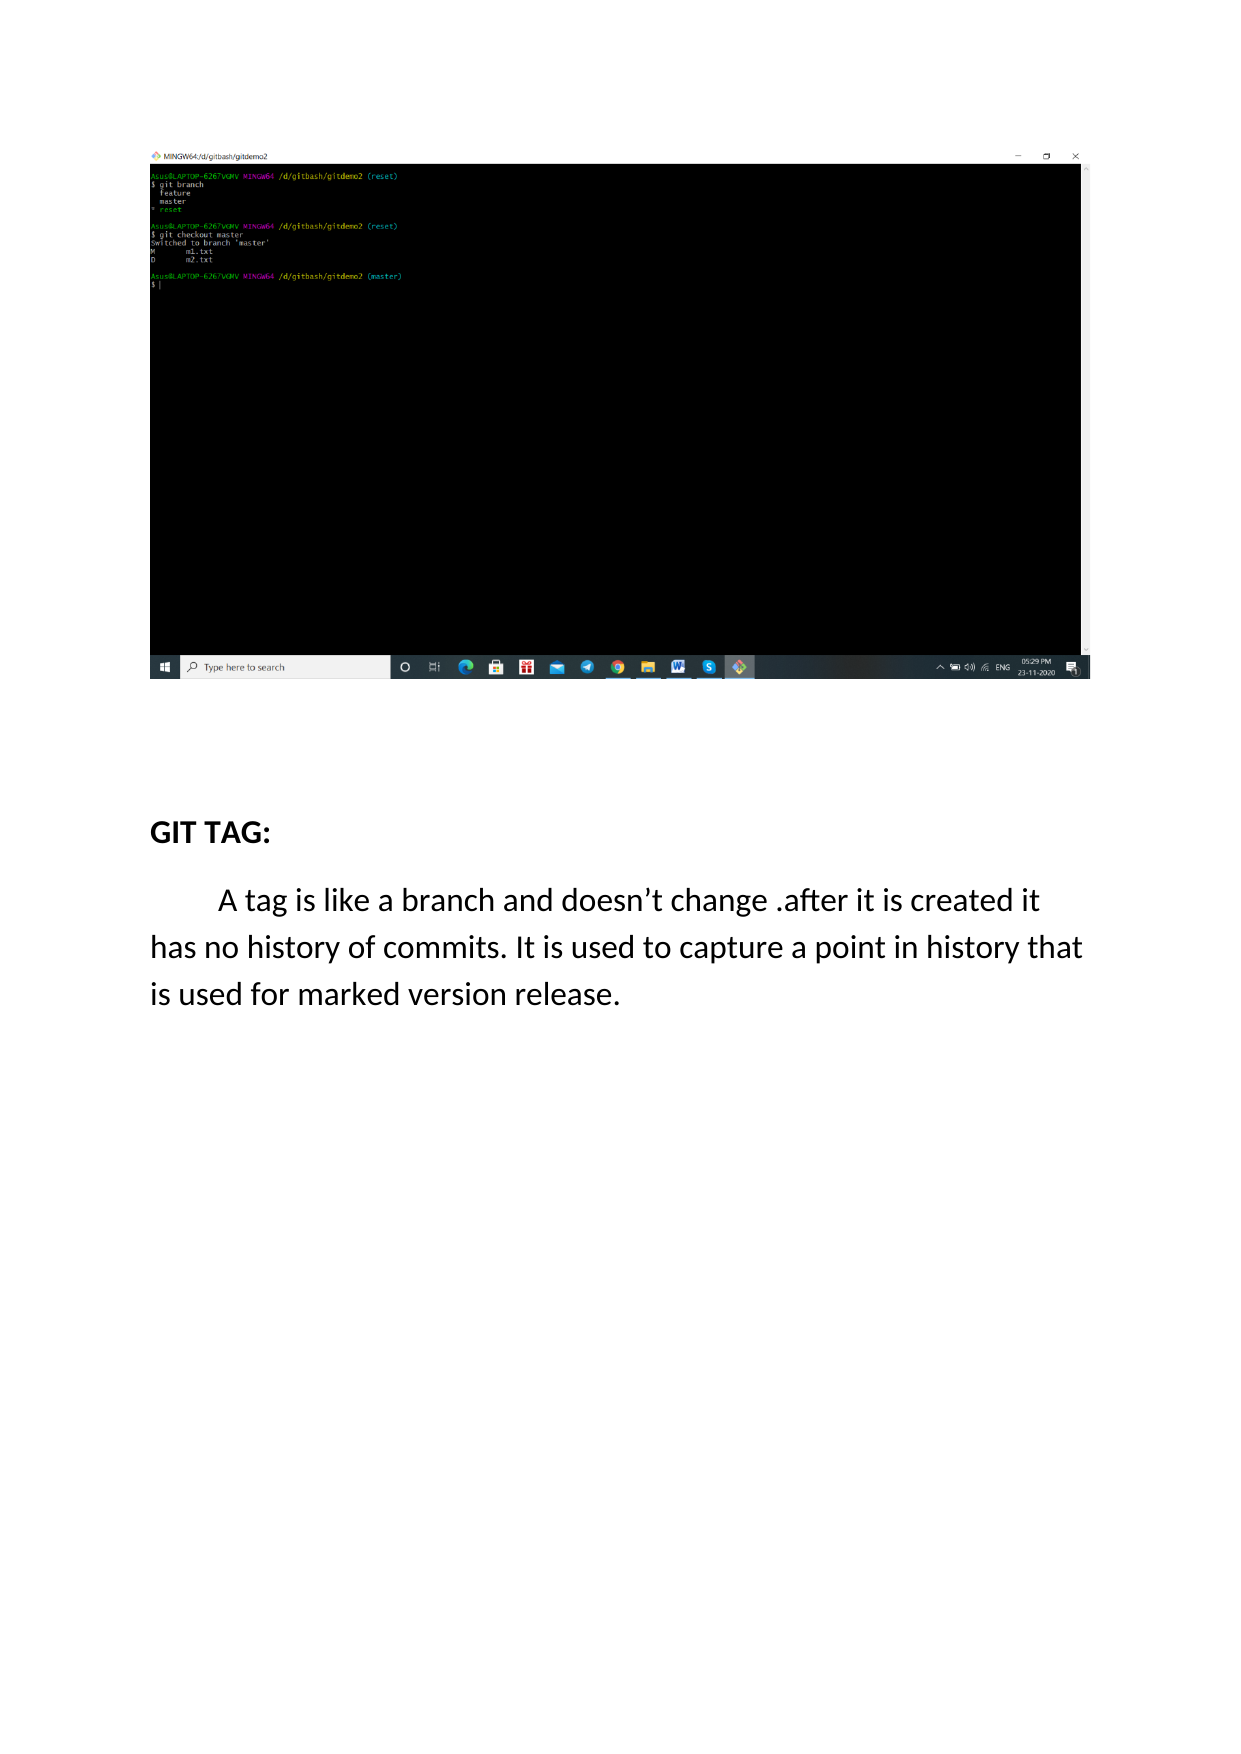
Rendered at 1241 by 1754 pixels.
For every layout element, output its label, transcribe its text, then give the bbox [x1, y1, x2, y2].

text A tag is like a branch and doesn’t change .after it is created it has no history of commits. It is used to capture a point in history that is used for marked version release. [150, 879, 1090, 1013]
text GIT TAG: [150, 812, 1090, 852]
picture [150, 150, 1091, 679]
